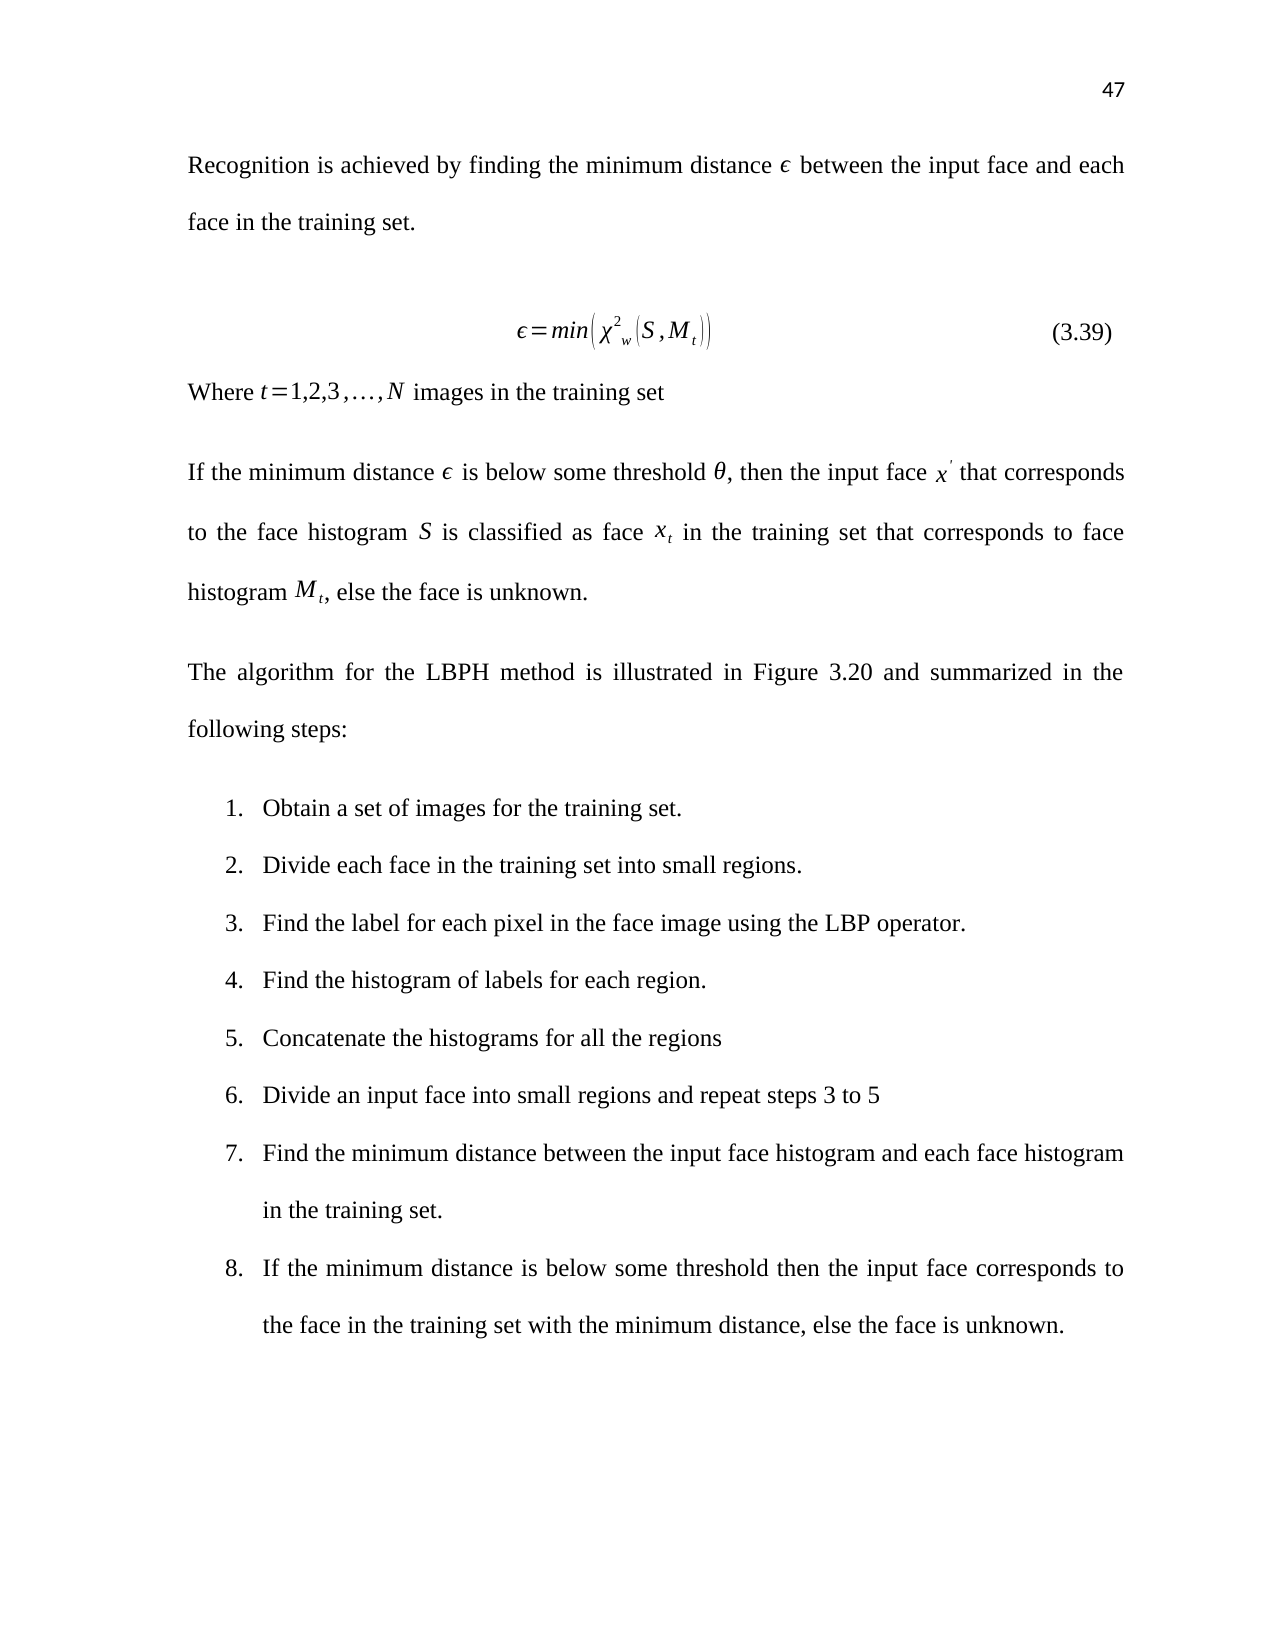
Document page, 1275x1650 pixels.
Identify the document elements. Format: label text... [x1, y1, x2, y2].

list Find the label for each pixel in the face image using the LBP operator. [225, 908, 1125, 936]
text Recognition is achieved by finding the minimum distance between the input face and each face in the training set. [187, 150, 1125, 236]
list Concatenate the histograms for all the regions [225, 1023, 1125, 1051]
list Divide an input face into small regions and repeat steps 3 to 5 [225, 1080, 1125, 1109]
list Obtain a set of images for the training set. [225, 793, 1125, 821]
table_header (3.39) [1040, 286, 1124, 377]
list Divide each face in the training set into small regions. [225, 850, 1125, 879]
list Find the histogram of labels for each region. [225, 965, 1125, 994]
list Find the minimum distance between the input face histogram and each face histogram in the training set. [225, 1138, 1125, 1224]
text Where images in the training set [187, 377, 1125, 406]
table_header [188, 286, 1040, 377]
list If the minimum distance is below some threshold then the input face corresponds to the face in the training set with the minimum distance, else the face is unknown. [225, 1253, 1125, 1339]
text The algorithm for the LBPH method is illustrated in Figure 3.20 and summarized in the following steps: [187, 657, 1125, 743]
text If the minimum distance is below some threshold , then the input face that corresponds to the face histogram is classified as face in the training set that corresponds to face histogram , else the face is unknown. [187, 456, 1125, 607]
